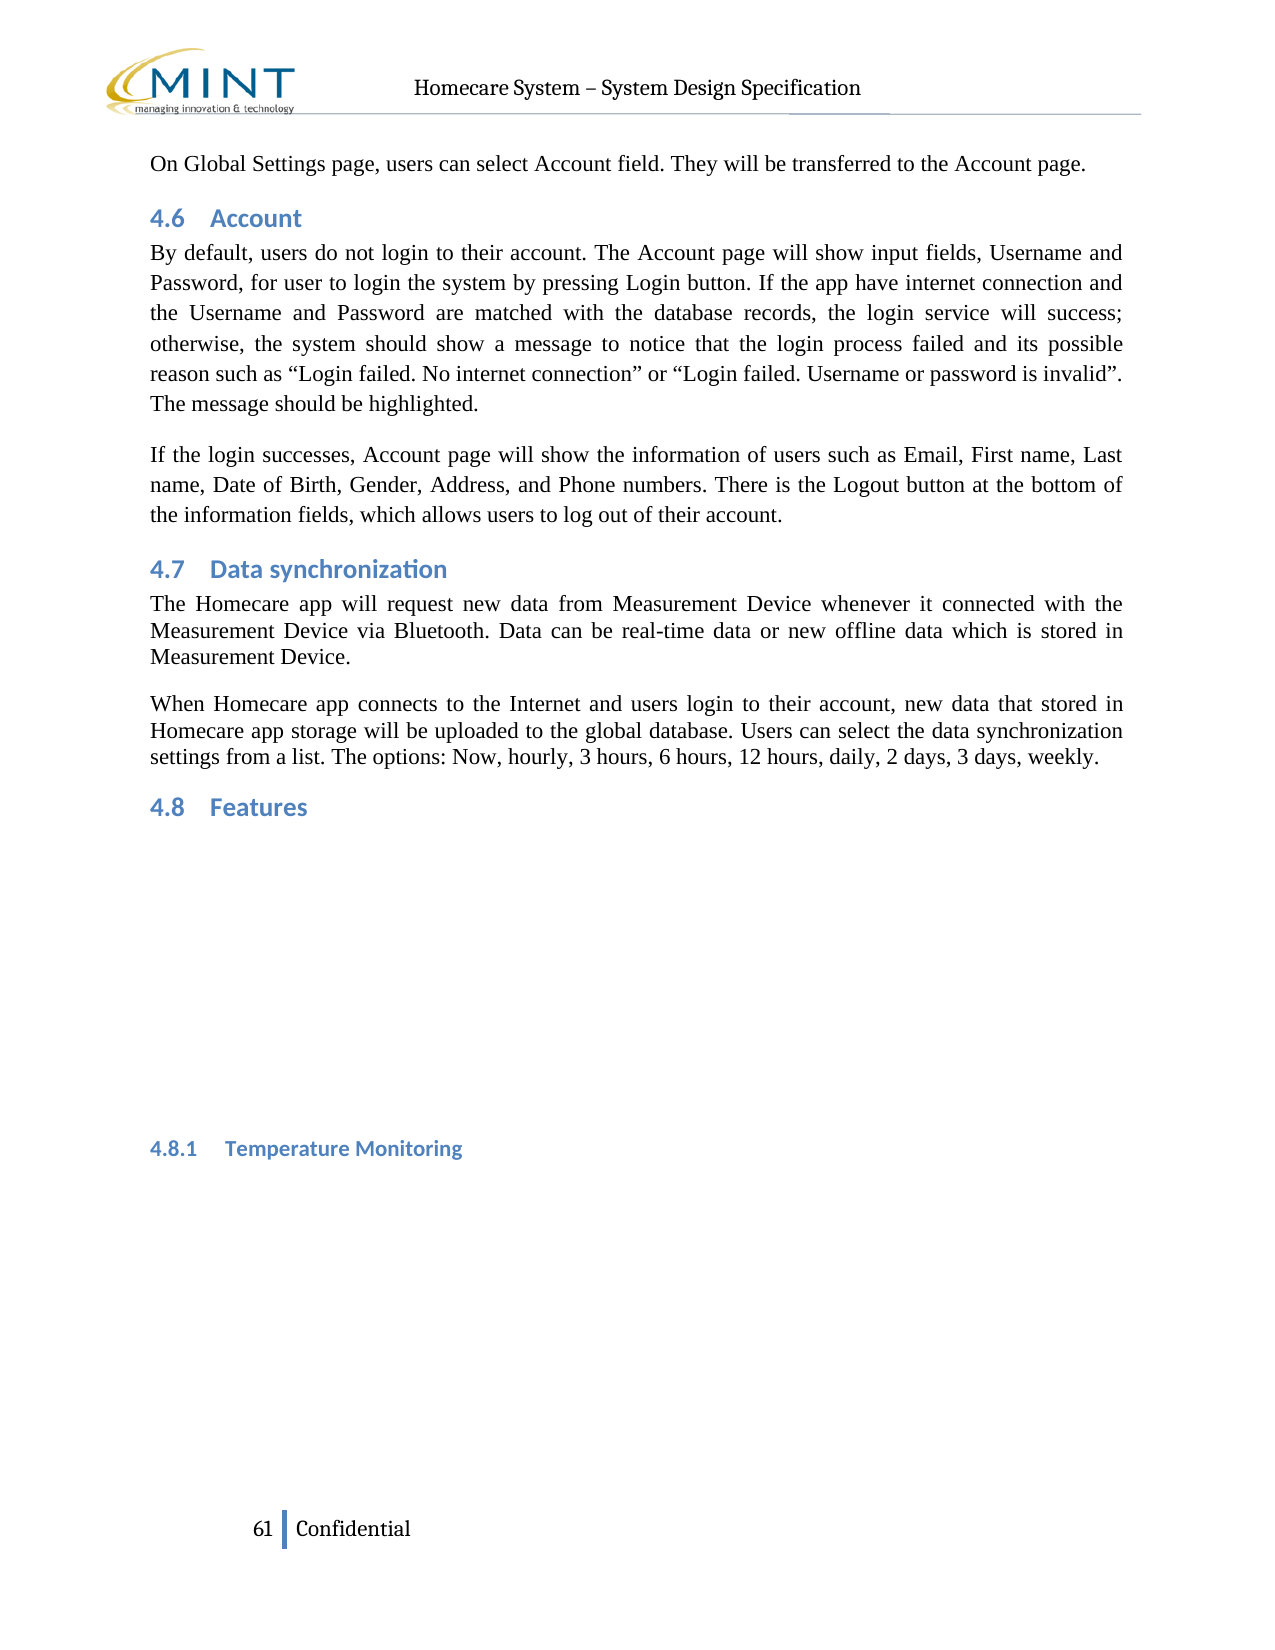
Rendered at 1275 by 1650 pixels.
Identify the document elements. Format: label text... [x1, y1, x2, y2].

text On Global Settings page, users can select Account field. They will be transferred to the Account page. [150, 150, 1125, 176]
text If the login successes, Account page will show the information of users such as Email, First name, Last name, Date of Birth, Gender, Address, and Phone numbers. There is the Logout button at the bottom of the information fields, which allows users to log out of their account. [150, 441, 1125, 528]
text The Homecare app will request new data from Measurement Device whenever it connected with the Measurement Device via Bluetooth. Data can be real-time data or new offline data which is stored in Measurement Device. [150, 590, 1125, 669]
subtitle Account [150, 201, 1125, 234]
subtitle Data synchronization [150, 552, 1125, 586]
text When Homecare app connects to the Internet and users login to their account, new data that stored in Homecare app storage will be uploaded to the global database. Users can select the data synchronization settings from a list. The options: Now, hourly, 3 hours, 6 hours, 12 hours, daily, 2 days, 3 days, weekly. [150, 690, 1125, 769]
subtitle Features [150, 790, 1125, 823]
picture [106, 48, 295, 115]
subtitle Temperature Monitoring [150, 1134, 1125, 1162]
text By default, users do not login to their account. The Account page will show input fields, Username and Password, for user to login the system by pressing Login button. If the app have internet connection and the Username and Password are matched with the database records, the login service will success; otherwise, the system should show a message to notice that the login process failed and its possible reason such as “Login failed. No internet connection” or “Login failed. Username or password is invalid”. The message should be highlighted. [150, 239, 1125, 416]
